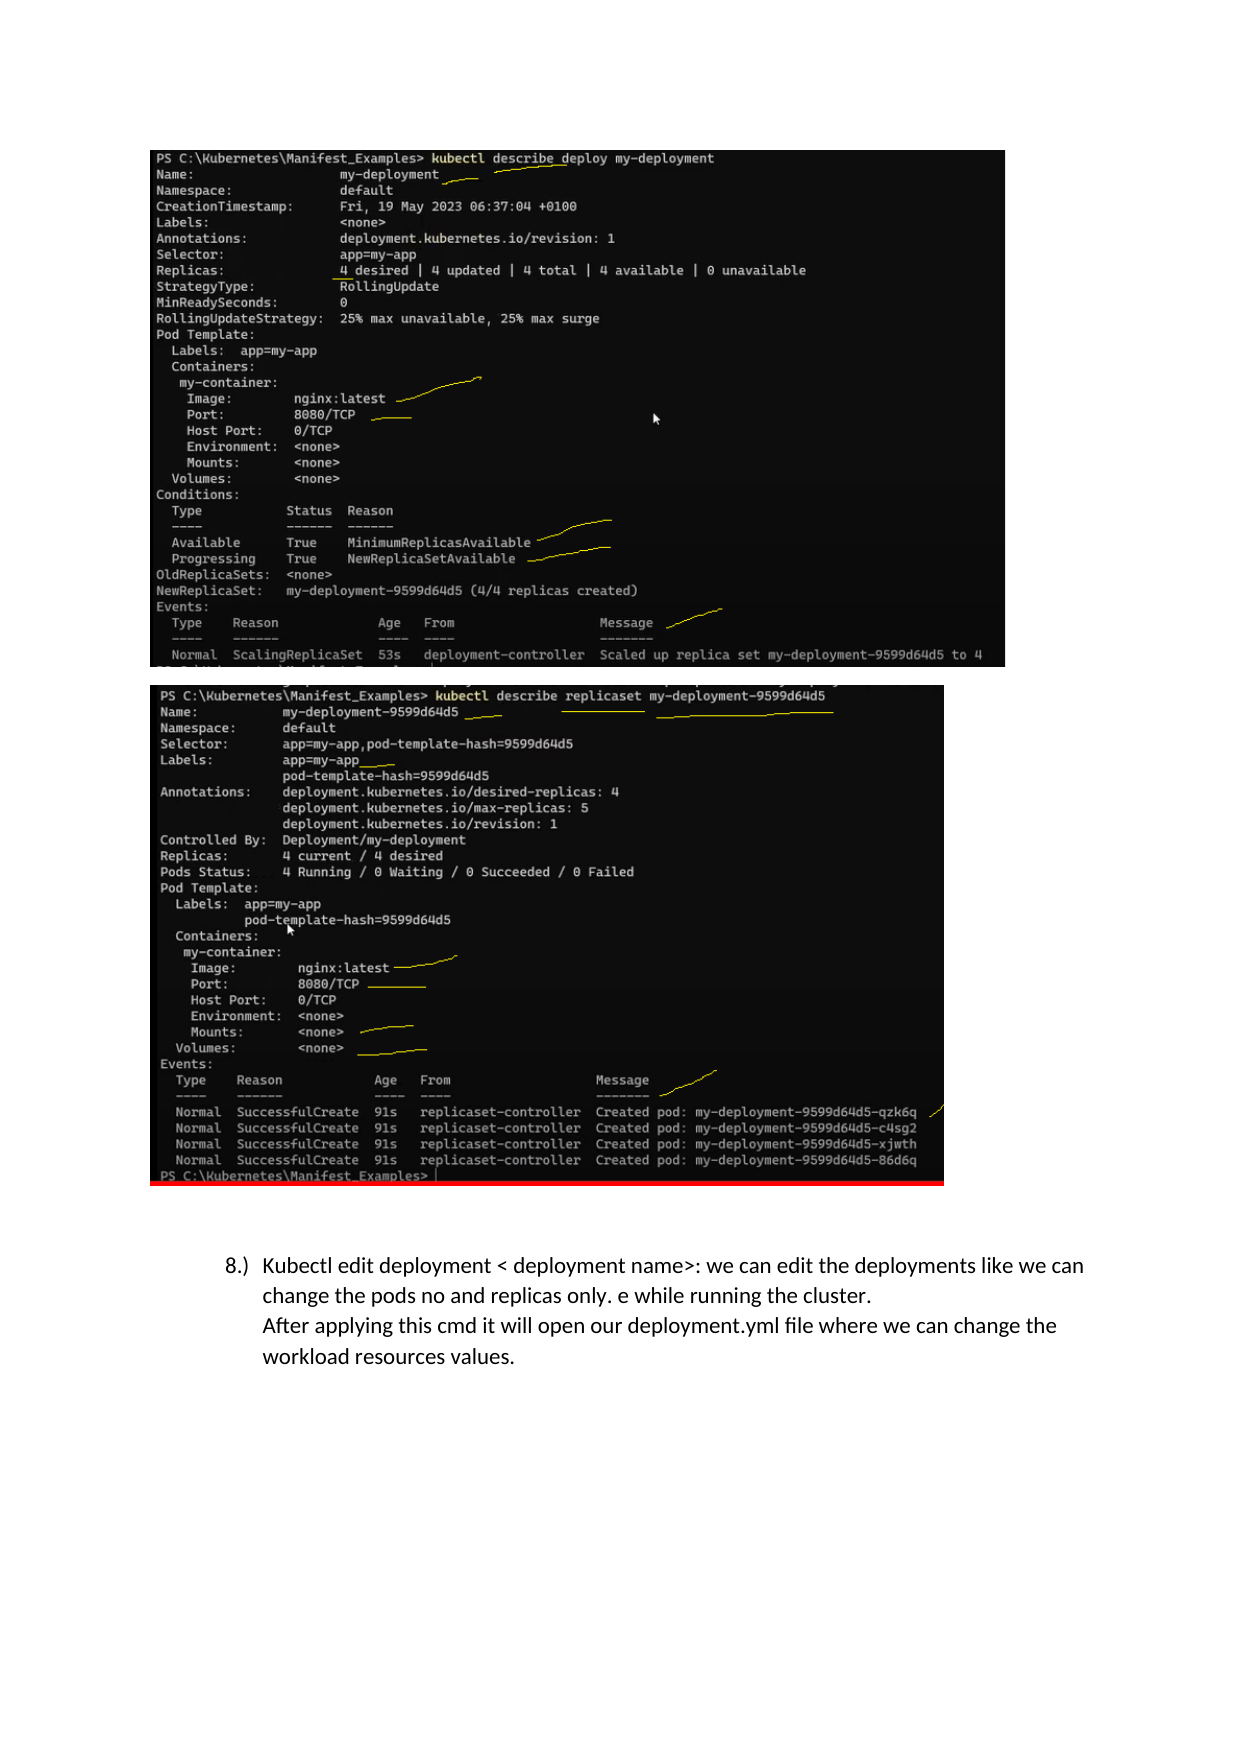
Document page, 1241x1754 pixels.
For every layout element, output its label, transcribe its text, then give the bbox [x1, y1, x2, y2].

picture [150, 150, 1006, 667]
list Kubectl edit deployment < deployment name>: we can edit the deployments like we can change the pods no and replicas only. e while running the cluster. [225, 1251, 1090, 1309]
picture [150, 685, 944, 1186]
list After applying this cmd it will open our deployment.yml file where we can change the workload resources values. [262, 1312, 1090, 1370]
